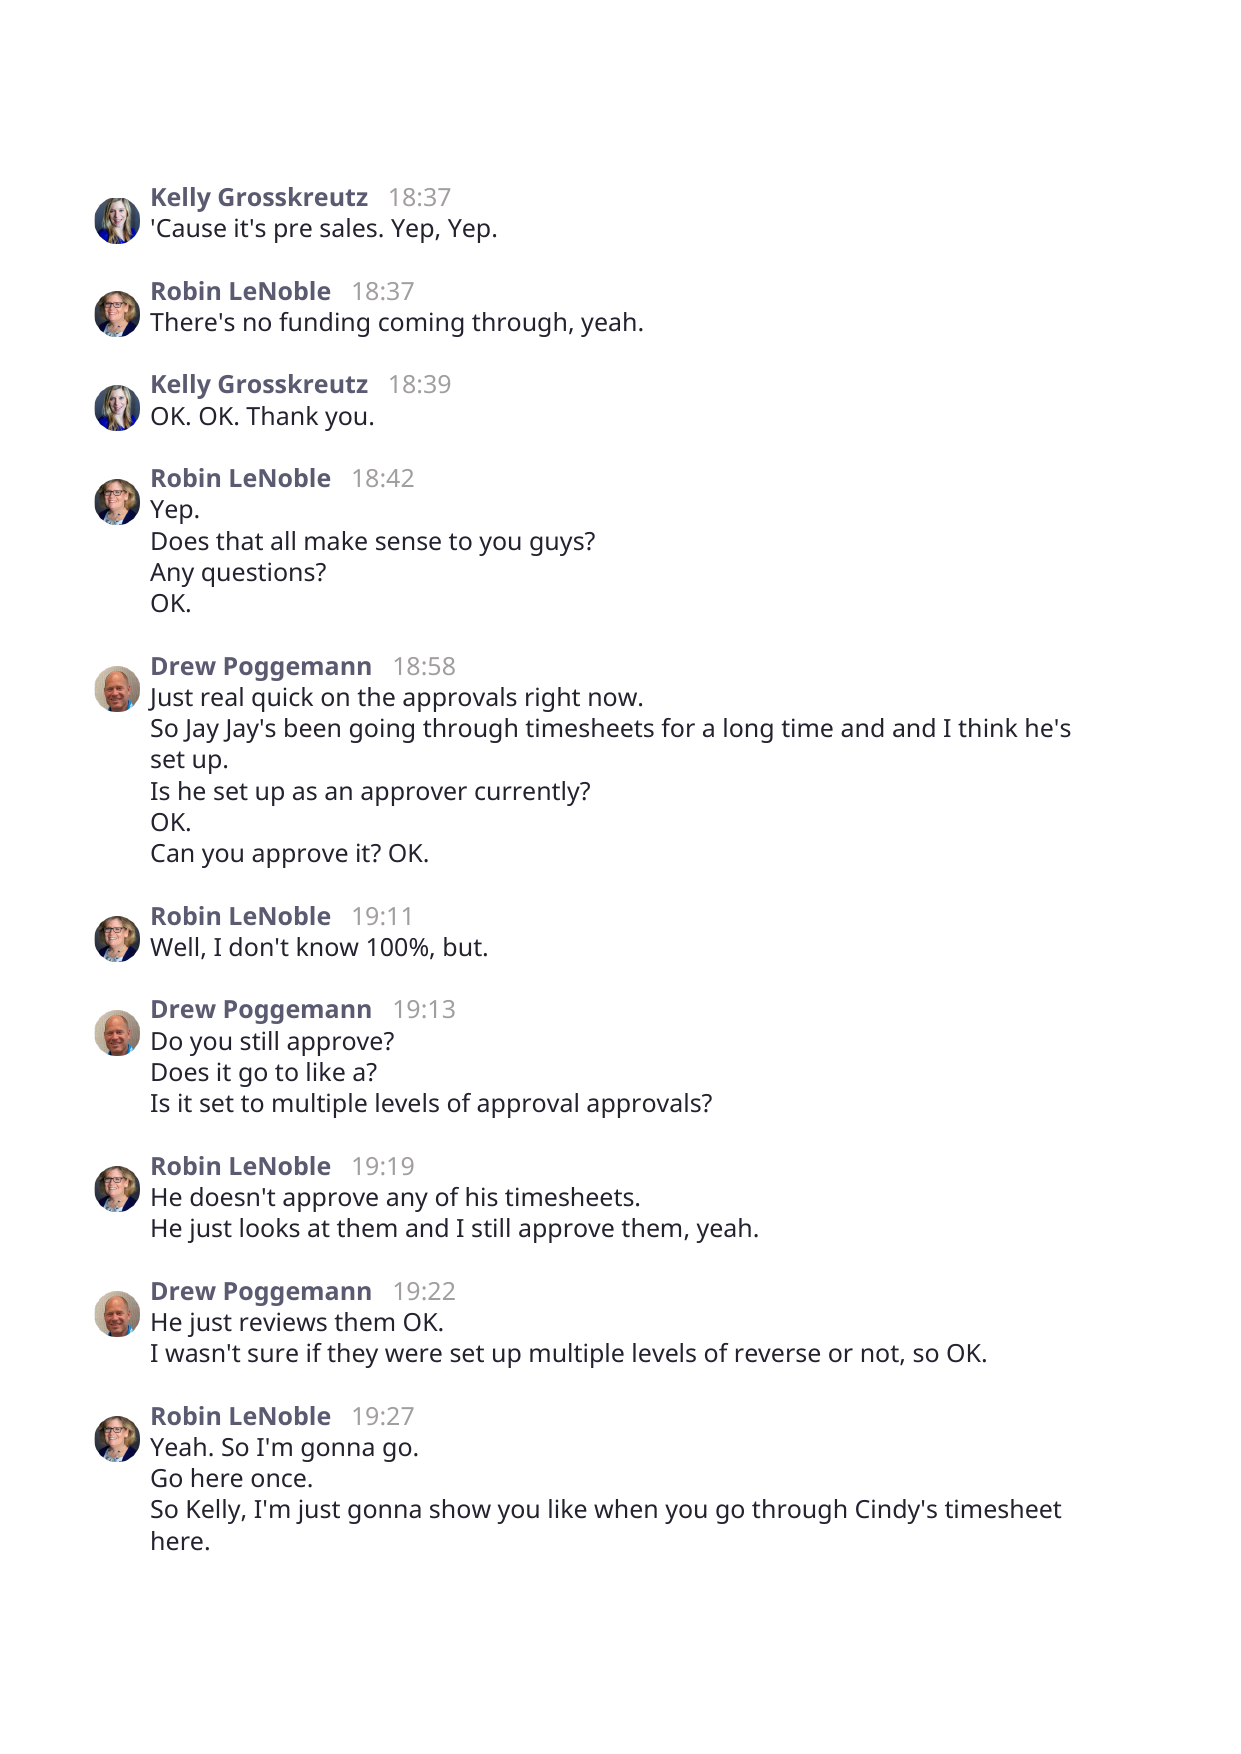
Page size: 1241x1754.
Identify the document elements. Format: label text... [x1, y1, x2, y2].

text Robin LeNoble 19:11 Well, I don't know 100%, but. [150, 869, 1090, 962]
picture [94, 1010, 140, 1056]
picture [94, 666, 140, 712]
text Robin LeNoble 18:42 Yep. Does that all make sense to you guys? Any questions? OK. [150, 431, 1090, 619]
text Drew Poggemann 19:13 Do you still approve? Does it go to like a? Is it set to multiple levels of approval approvals? [150, 962, 1090, 1119]
text Robin LeNoble 18:37 There's no funding coming through, yeah. [150, 244, 1090, 337]
picture [94, 1416, 140, 1462]
picture [94, 1291, 140, 1337]
picture [94, 198, 140, 244]
text Drew Poggemann 18:58 Just real quick on the approvals right now. So Jay Jay's been going through timesheets for a long time and and I think he's set up. Is he set up as an approver currently? OK. Can you approve it? OK. [150, 619, 1090, 869]
text Robin LeNoble 19:27 Yeah. So I'm gonna go. Go here once. So Kelly, I'm just gonna show you like when you go through Cindy's timesheet here. [150, 1369, 1090, 1556]
text Kelly Grosskreutz 18:37 'Cause it's pre sales. Yep, Yep. [150, 150, 1090, 244]
text Kelly Grosskreutz 18:39 OK. OK. Thank you. [150, 337, 1090, 431]
picture [94, 479, 140, 525]
picture [94, 1166, 140, 1212]
text Robin LeNoble 19:19 He doesn't approve any of his timesheets. He just looks at them and I still approve them, yeah. [150, 1119, 1090, 1244]
picture [94, 291, 140, 337]
picture [94, 385, 140, 431]
picture [94, 916, 140, 962]
text Drew Poggemann 19:22 He just reviews them OK. I wasn't sure if they were set up multiple levels of reverse or not, so OK. [150, 1244, 1090, 1369]
